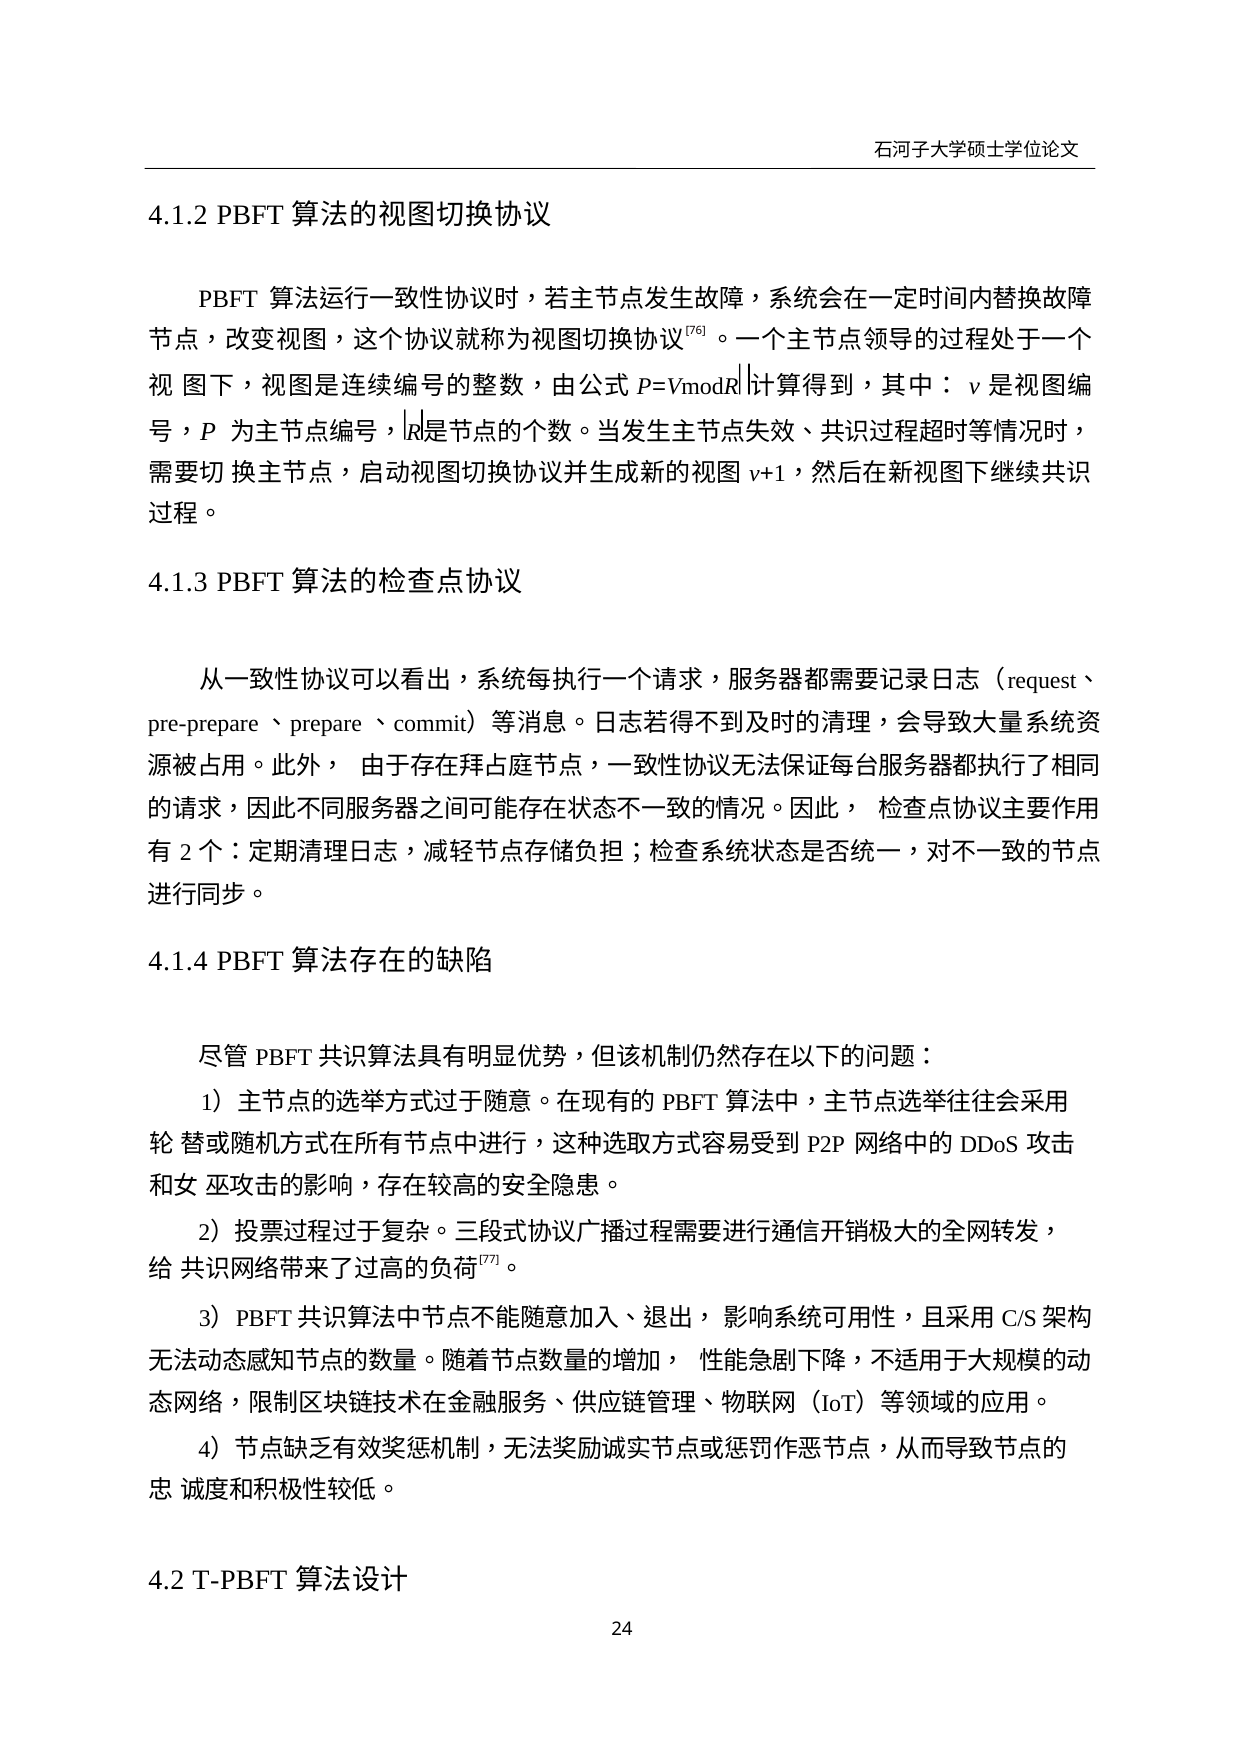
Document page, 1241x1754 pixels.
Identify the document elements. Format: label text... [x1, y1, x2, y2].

text 4.1.3 PBFT 算法的检查点协议 [148, 562, 1101, 599]
text 4）节点缺乏有效奖惩机制，无法奖励诚实节点或惩罚作恶节点，从而导致节点的忠 诚度和积极性较低。 [148, 1431, 1091, 1506]
text 3）PBFT 共识算法中节点不能随意加入、退出， 影响系统可用性，且采用C/S 架构 无法动态感知节点的数量。随着节点数量的增加， 性能急剧下降，不适用于大规模的动 态网络，限制区块链技术在金融服务、供应链管理、物联网（IoT）等领域的应用。 [149, 1300, 1093, 1418]
text 尽管 PBFT 共识算法具有明显优势，但该机制仍然存在以下的问题： [199, 1041, 1101, 1072]
text 从一致性协议可以看出，系统每执行一个请求，服务器都需要记录日志（request、 pre-prepare 、prepare 、commit）等消息。日志若得不到及时的清理，会导致大量系统资 源被占用。此外， 由于存在拜占庭节点，一致性协议无法保证每台服务器都执行了相同 的请求，因此不同服务器之间可能存在状态不一致的情况。因此， 检查点协议主要作用 有 2 个：定期清理日志，减轻节点存储负担；检查系统状态是否统一，对不一致的节点 进行同步。 [148, 662, 1101, 910]
text 4.1.4 PBFT 算法存在的缺陷 [148, 941, 1101, 978]
text 4.2 T-PBFT 算法设计 [148, 1561, 1101, 1597]
text PBFT 算法运行一致性协议时，若主节点发生故障，系统会在一定时间内替换故障 节点，改变视图，这个协议就称为视图切换协议[76] 。一个主节点领导的过程处于一个视 图下，视图是连续编号的整数，由公式P=VmodR 计算得到，其中： v 是视图编号，P 为主节点编号，R是节点的个数。当发生主节点失效、共识过程超时等情况时， 需要切 换主节点，启动视图切换协议并生成新的视图v+1，然后在新视图下继续共识过程。 [149, 281, 1093, 530]
text 1）主节点的选举方式过于随意。在现有的 PBFT 算法中，主节点选举往往会采用轮 替或随机方式在所有节点中进行，这种选取方式容易受到 P2P 网络中的 DDoS 攻击和女 巫攻击的影响，存在较高的安全隐患。 [149, 1083, 1093, 1202]
text 4.1.2 PBFT 算法的视图切换协议 [148, 195, 1101, 231]
text 2）投票过程过于复杂。三段式协议广播过程需要进行通信开销极大的全网转发， 给 共识网络带来了过高的负荷[77]。 [148, 1214, 1092, 1285]
